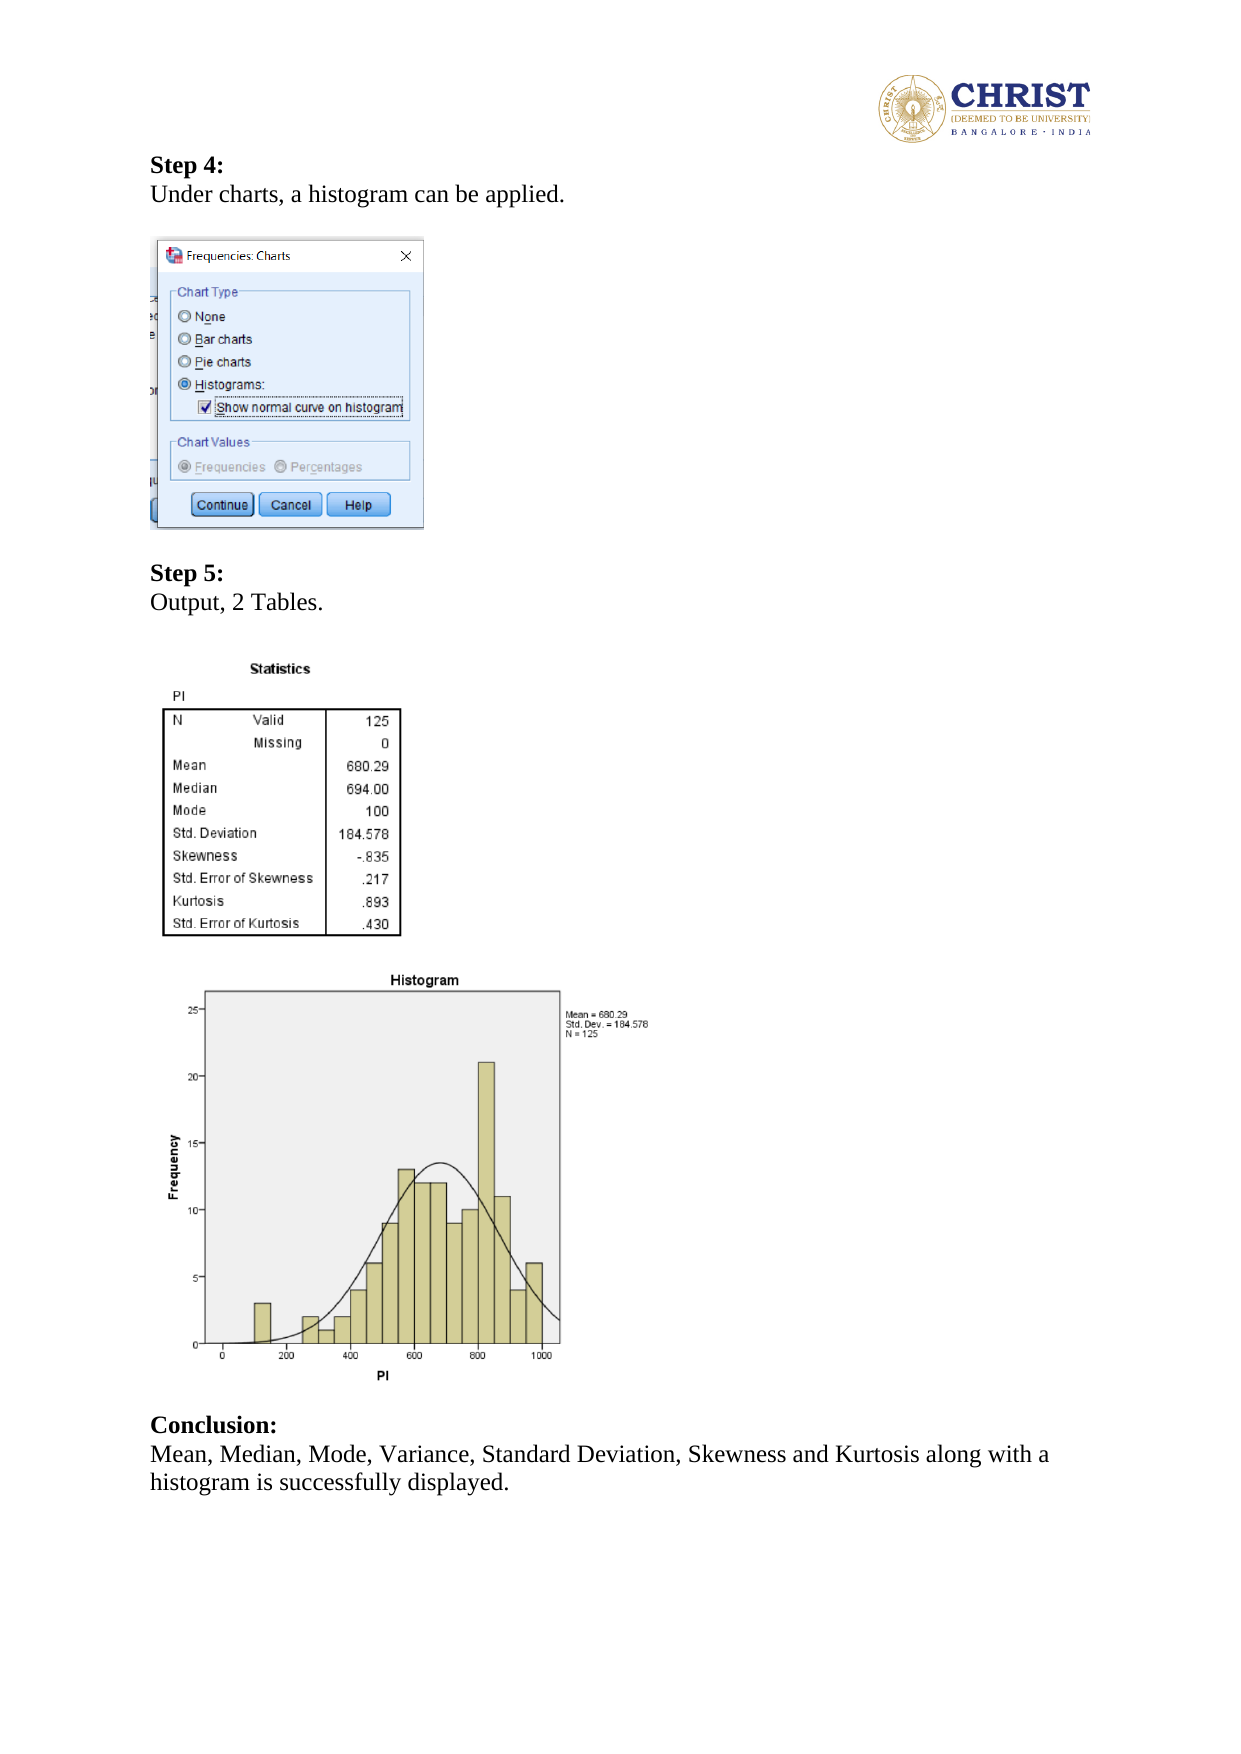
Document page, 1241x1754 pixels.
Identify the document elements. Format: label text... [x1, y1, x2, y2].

text Output, 2 Tables. [150, 587, 1090, 616]
text Under charts, a histogram can be applied. [150, 179, 1090, 207]
picture [878, 75, 1091, 143]
text Conclusion: [150, 1410, 1090, 1439]
picture [150, 236, 424, 530]
picture [150, 644, 409, 937]
text Step 5: [150, 558, 1090, 587]
picture [150, 965, 652, 1382]
text Step 4: [150, 150, 1090, 179]
text Mean, Median, Mode, Variance, Standard Deviation, Skewness and Kurtosis along with a histogram is successfully displayed. [150, 1439, 1090, 1496]
